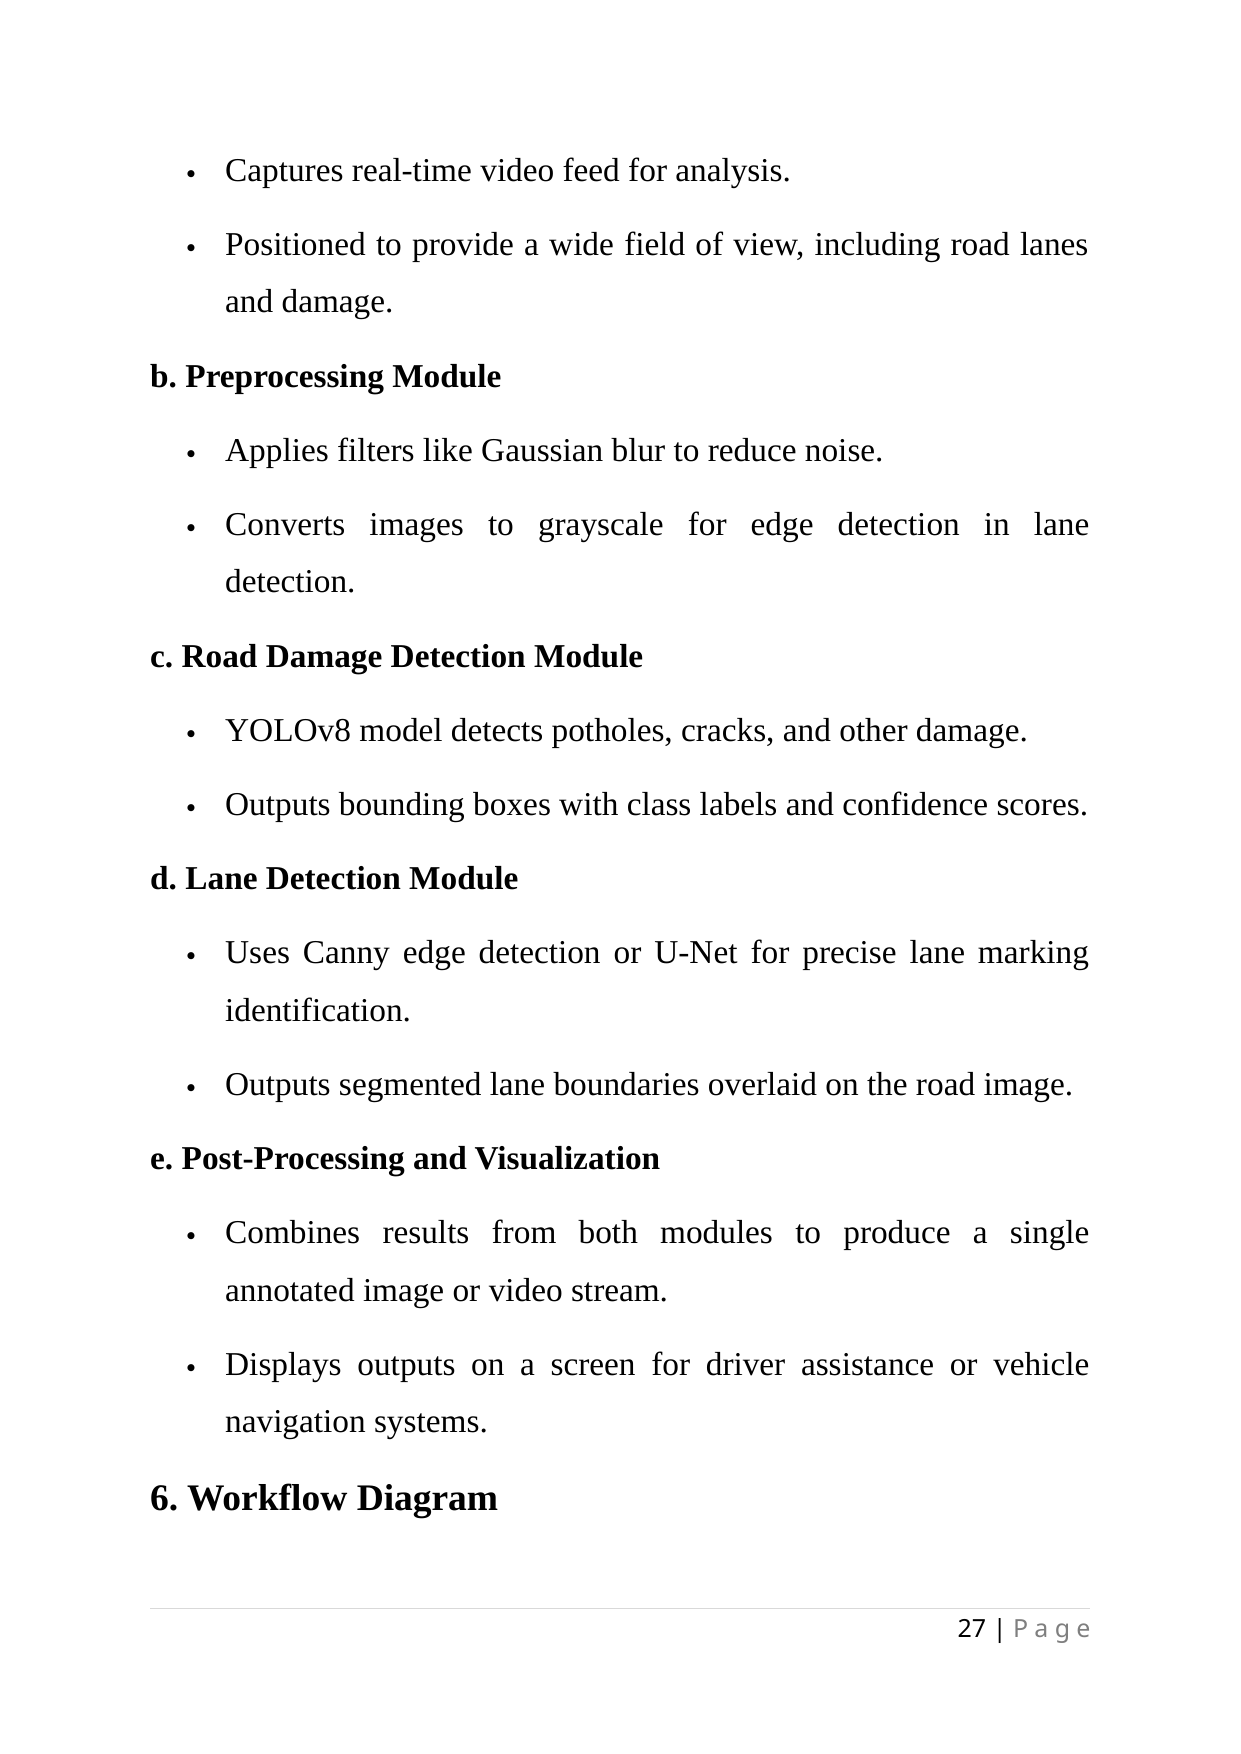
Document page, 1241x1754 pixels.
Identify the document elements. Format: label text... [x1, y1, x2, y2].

list Outputs bounding boxes with class labels and confidence scores. [187, 784, 1090, 822]
text e. Post-Processing and Visualization [150, 1138, 1090, 1177]
list Uses Canny edge detection or U-Net for precise lane marking identification. [187, 932, 1090, 1028]
text d. Lane Detection Module [150, 858, 1090, 897]
list Captures real-time video feed for analysis. [187, 150, 1090, 188]
list Combines results from both modules to produce a single annotated image or video stream. [187, 1212, 1090, 1308]
list Displays outputs on a screen for driver assistance or vehicle navigation systems. [187, 1344, 1090, 1440]
list Converts images to grayscale for edge detection in lane detection. [187, 504, 1090, 600]
text b. Preprocessing Module [150, 356, 1090, 394]
list Outputs segmented lane boundaries overlaid on the road image. [187, 1064, 1090, 1102]
list YOLOv8 model detects potholes, cracks, and other damage. [187, 710, 1090, 748]
text 6. Workflow Diagram [150, 1476, 1090, 1519]
text c. Road Damage Detection Module [150, 636, 1090, 674]
list Positioned to provide a wide field of view, including road lanes and damage. [187, 224, 1090, 320]
list Applies filters like Gaussian blur to reduce noise. [187, 430, 1090, 468]
